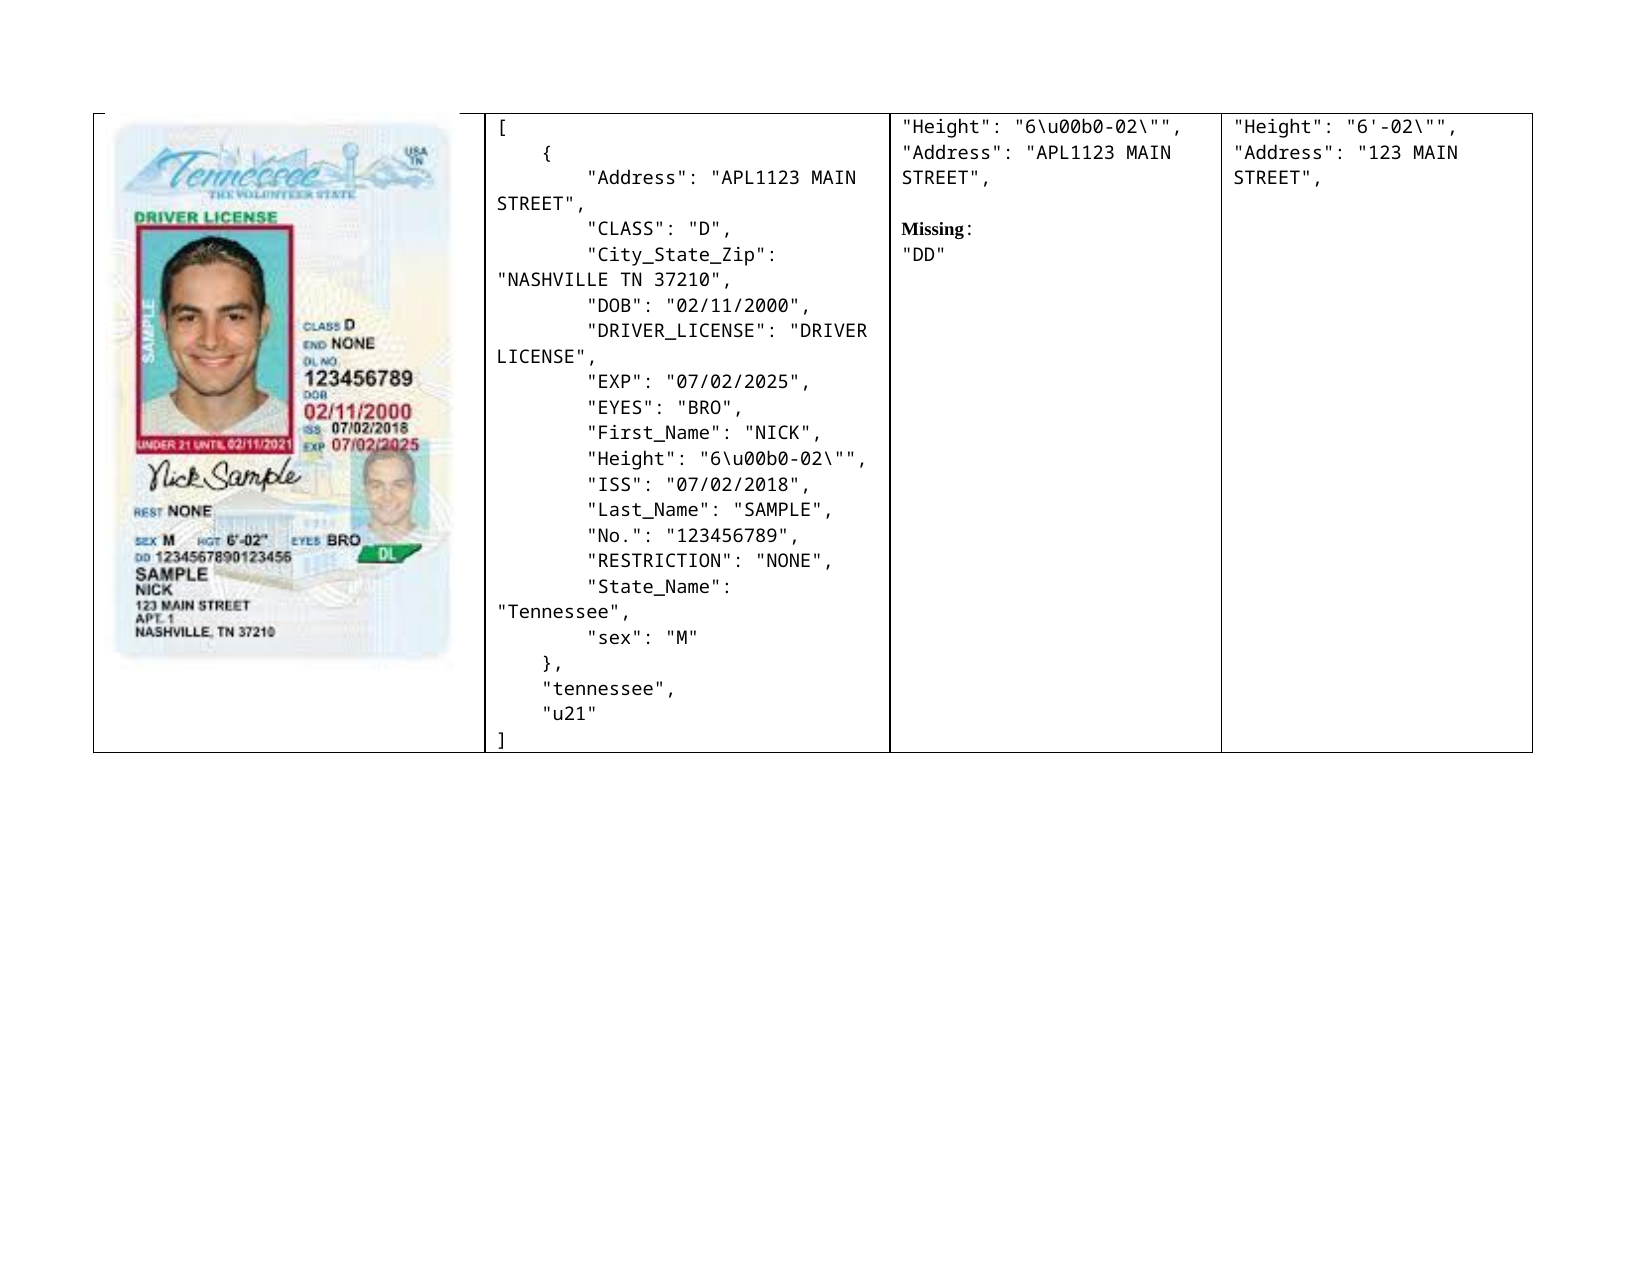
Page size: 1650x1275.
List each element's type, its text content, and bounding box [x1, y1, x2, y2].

table_cell [94, 114, 484, 752]
table_cell "Height": "6\u00b0-02\"", "Address": "APL1123 MAIN STREET", Missing: "DD" [891, 114, 1221, 752]
table_cell [ { "Address": "APL1123 MAIN STREET", "CLASS": "D", "City_State_Zip": "NASHVILLE TN 37210", "DOB": "02/11/2000", "DRIVER_LICENSE": "DRIVER LICENSE", "EXP": "07/02/2025", "EYES": "BRO", "First_Name": "NICK", "Height": "6\u00b0-02\"", "ISS": "07/02/2018", "Last_Name": "SAMPLE", "No.": "123456789", "RESTRICTION": "NONE", "State_Name": "Tennessee", "sex": "M" }, "tennessee", "u21" ] [486, 114, 889, 752]
picture [105, 113, 460, 671]
table_cell "Height": "6'-02\"", "Address": "123 MAIN STREET", [1222, 114, 1532, 752]
